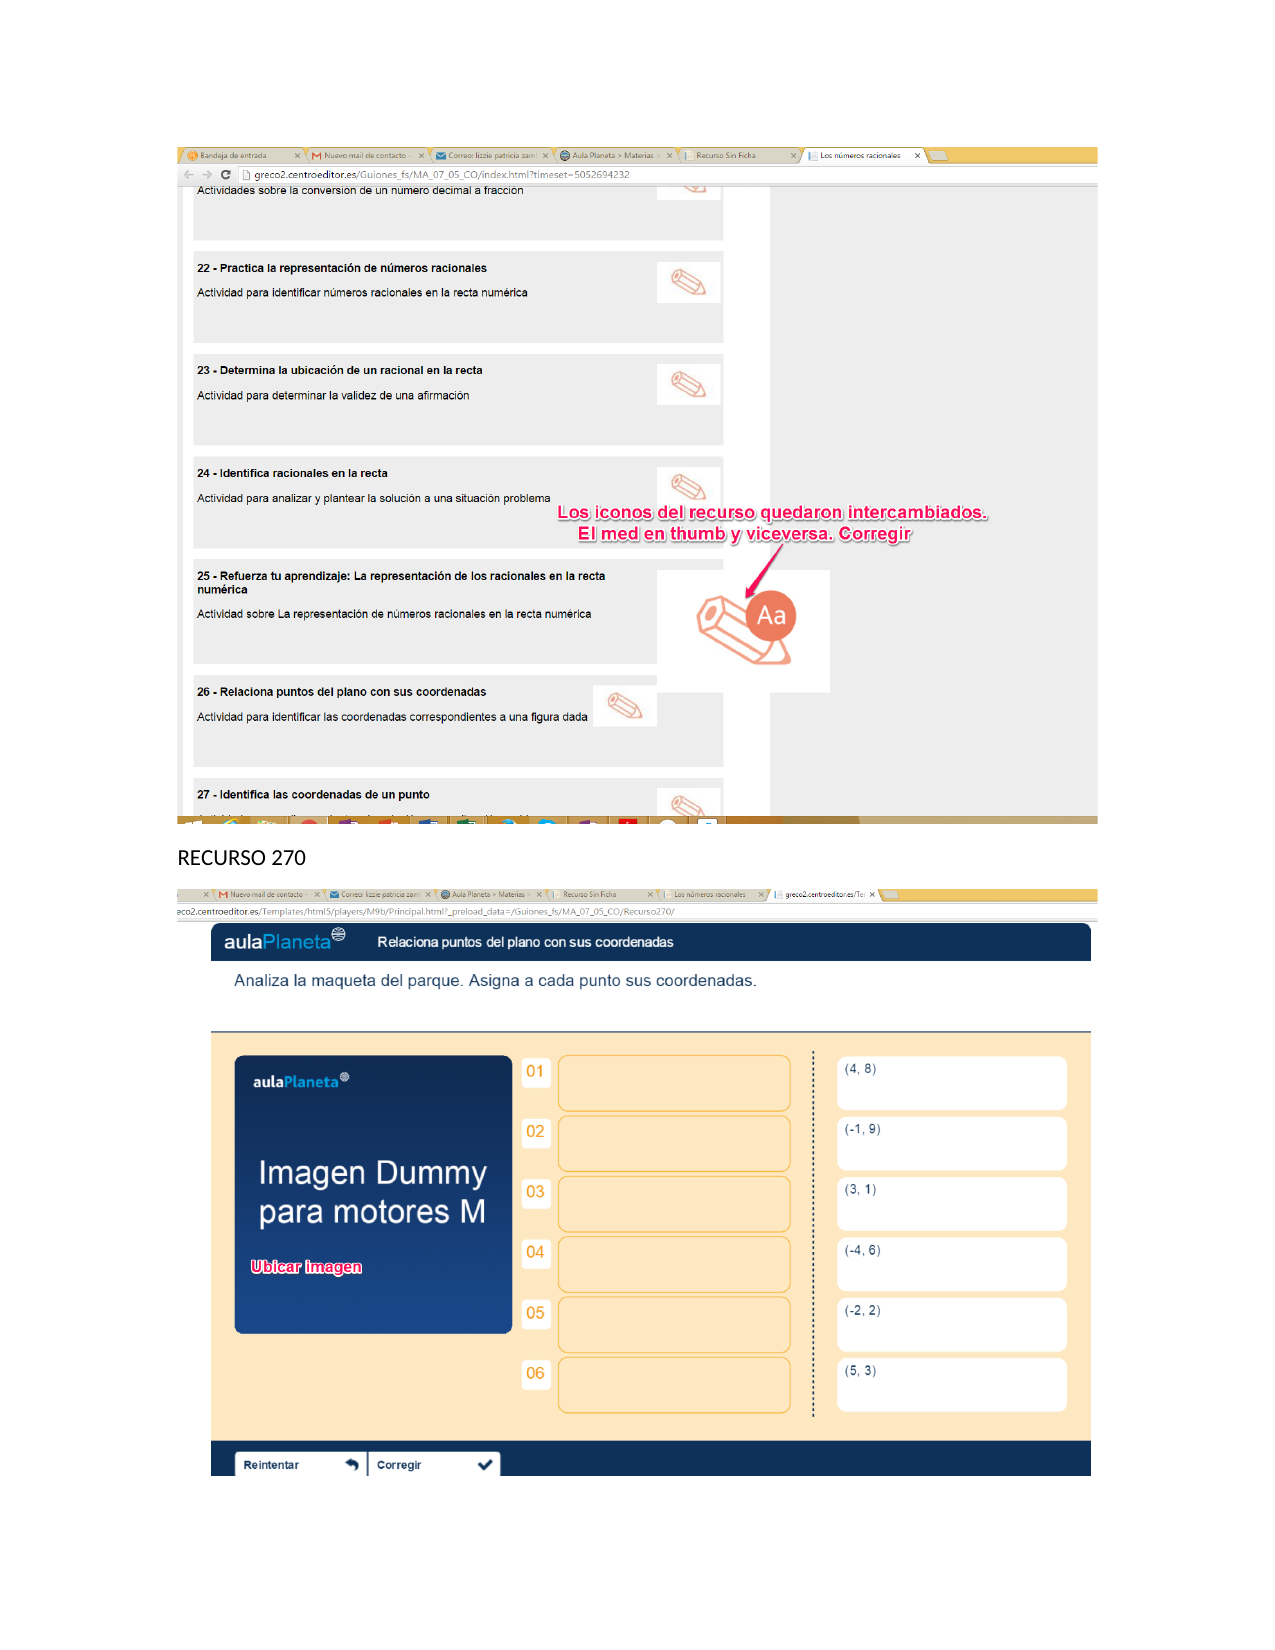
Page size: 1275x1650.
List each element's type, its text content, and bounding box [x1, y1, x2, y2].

picture [177, 889, 1098, 1476]
picture [177, 147, 1098, 824]
text RECURSO 270 [177, 843, 1098, 871]
